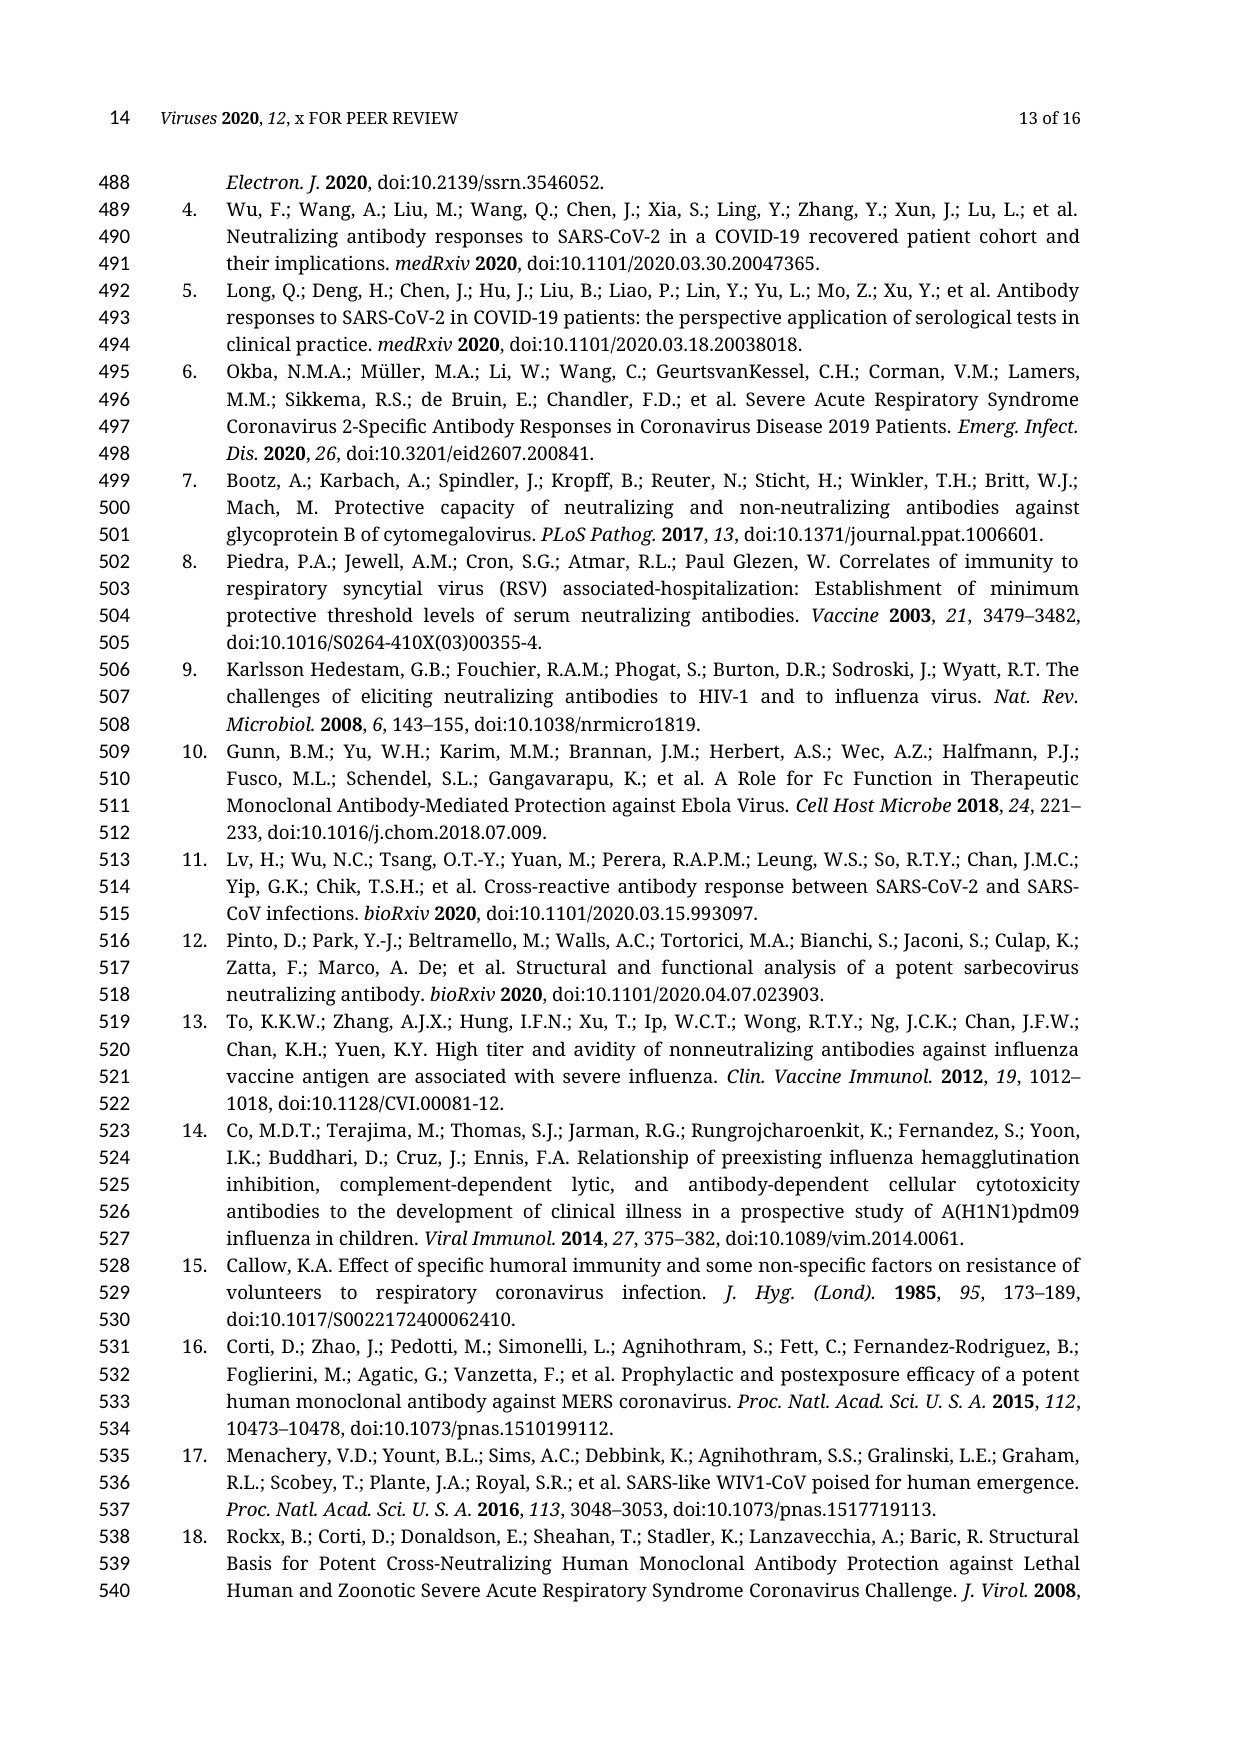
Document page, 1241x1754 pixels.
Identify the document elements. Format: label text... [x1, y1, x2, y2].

text 17. Menachery, V.D.; Yount, B.L.; Sims, A.C.; Debbink, K.; Agnihothram, S.S.; Gralinski, L.E.; Graham, R.L.; Scobey, T.; Plante, J.A.; Royal, S.R.; et al. SARS-like WIV1-CoV poised for human emergence. Proc. Natl. Acad. Sci. U. S. A. 2016, 113, 3048–3053, doi:10.1073/pnas.1517719113. [182, 1441, 1081, 1522]
text 4. Wu, F.; Wang, A.; Liu, M.; Wang, Q.; Chen, J.; Xia, S.; Ling, Y.; Zhang, Y.; Xun, J.; Lu, L.; et al. Neutralizing antibody responses to SARS-CoV-2 in a COVID-19 recovered patient cohort and their implications. medRxiv 2020, doi:10.1101/2020.03.30.20047365. [182, 195, 1081, 276]
text 12. Pinto, D.; Park, Y.-J.; Beltramello, M.; Walls, A.C.; Tortorici, M.A.; Bianchi, S.; Jaconi, S.; Culap, K.; Zatta, F.; Marco, A. De; et al. Structural and functional analysis of a potent sarbecovirus neutralizing antibody. bioRxiv 2020, doi:10.1101/2020.04.07.023903. [182, 926, 1081, 1007]
text 7. Bootz, A.; Karbach, A.; Spindler, J.; Kropff, B.; Reuter, N.; Sticht, H.; Winkler, T.H.; Britt, W.J.; Mach, M. Protective capacity of neutralizing and non-neutralizing antibodies against glycoprotein B of cytomegalovirus. PLoS Pathog. 2017, 13, doi:10.1371/journal.ppat.1006601. [182, 466, 1081, 547]
text 15. Callow, K.A. Effect of specific humoral immunity and some non-specific factors on resistance of volunteers to respiratory coronavirus infection. J. Hyg. (Lond). 1985, 95, 173–189, doi:10.1017/S0022172400062410. [182, 1251, 1081, 1332]
text 10. Gunn, B.M.; Yu, W.H.; Karim, M.M.; Brannan, J.M.; Herbert, A.S.; Wec, A.Z.; Halfmann, P.J.; Fusco, M.L.; Schendel, S.L.; Gangavarapu, K.; et al. A Role for Fc Function in Therapeutic Monoclonal Antibody-Mediated Protection against Ebola Virus. Cell Host Microbe 2018, 24, 221–233, doi:10.1016/j.chom.2018.07.009. [182, 736, 1081, 845]
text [182, 168, 1081, 195]
text 14. Co, M.D.T.; Terajima, M.; Thomas, S.J.; Jarman, R.G.; Rungrojcharoenkit, K.; Fernandez, S.; Yoon, I.K.; Buddhari, D.; Cruz, J.; Ennis, F.A. Relationship of preexisting influenza hemagglutination inhibition, complement-dependent lytic, and antibody-dependent cellular cytotoxicity antibodies to the development of clinical illness in a prospective study of A(H1N1)pdm09 influenza in children. Viral Immunol. 2014, 27, 375–382, doi:10.1089/vim.2014.0061. [182, 1116, 1081, 1251]
text 16. Corti, D.; Zhao, J.; Pedotti, M.; Simonelli, L.; Agnihothram, S.; Fett, C.; Fernandez-Rodriguez, B.; Foglierini, M.; Agatic, G.; Vanzetta, F.; et al. Prophylactic and postexposure efficacy of a potent human monoclonal antibody against MERS coronavirus. Proc. Natl. Acad. Sci. U. S. A. 2015, 112, 10473–10478, doi:10.1073/pnas.1510199112. [182, 1332, 1081, 1441]
text 11. Lv, H.; Wu, N.C.; Tsang, O.T.-Y.; Yuan, M.; Perera, R.A.P.M.; Leung, W.S.; So, R.T.Y.; Chan, J.M.C.; Yip, G.K.; Chik, T.S.H.; et al. Cross-reactive antibody response between SARS-CoV-2 and SARS-CoV infections. bioRxiv 2020, doi:10.1101/2020.03.15.993097. [182, 845, 1081, 926]
text 5. Long, Q.; Deng, H.; Chen, J.; Hu, J.; Liu, B.; Liao, P.; Lin, Y.; Yu, L.; Mo, Z.; Xu, Y.; et al. Antibody responses to SARS-CoV-2 in COVID-19 patients: the perspective application of serological tests in clinical practice. medRxiv 2020, doi:10.1101/2020.03.18.20038018. [182, 276, 1081, 357]
text 13. To, K.K.W.; Zhang, A.J.X.; Hung, I.F.N.; Xu, T.; Ip, W.C.T.; Wong, R.T.Y.; Ng, J.C.K.; Chan, J.F.W.; Chan, K.H.; Yuen, K.Y. High titer and avidity of nonneutralizing antibodies against influenza vaccine antigen are associated with severe influenza. Clin. Vaccine Immunol. 2012, 19, 1012–1018, doi:10.1128/CVI.00081-12. [182, 1007, 1081, 1116]
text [182, 1522, 1081, 1603]
text 9. Karlsson Hedestam, G.B.; Fouchier, R.A.M.; Phogat, S.; Burton, D.R.; Sodroski, J.; Wyatt, R.T. The challenges of eliciting neutralizing antibodies to HIV-1 and to influenza virus. Nat. Rev. Microbiol. 2008, 6, 143–155, doi:10.1038/nrmicro1819. [182, 655, 1081, 736]
text 8. Piedra, P.A.; Jewell, A.M.; Cron, S.G.; Atmar, R.L.; Paul Glezen, W. Correlates of immunity to respiratory syncytial virus (RSV) associated-hospitalization: Establishment of minimum protective threshold levels of serum neutralizing antibodies. Vaccine 2003, 21, 3479–3482, doi:10.1016/S0264-410X(03)00355-4. [182, 547, 1081, 655]
text 6. Okba, N.M.A.; Müller, M.A.; Li, W.; Wang, C.; GeurtsvanKessel, C.H.; Corman, V.M.; Lamers, M.M.; Sikkema, R.S.; de Bruin, E.; Chandler, F.D.; et al. Severe Acute Respiratory Syndrome Coronavirus 2-Specific Antibody Responses in Coronavirus Disease 2019 Patients. Emerg. Infect. Dis. 2020, 26, doi:10.3201/eid2607.200841. [182, 357, 1081, 466]
